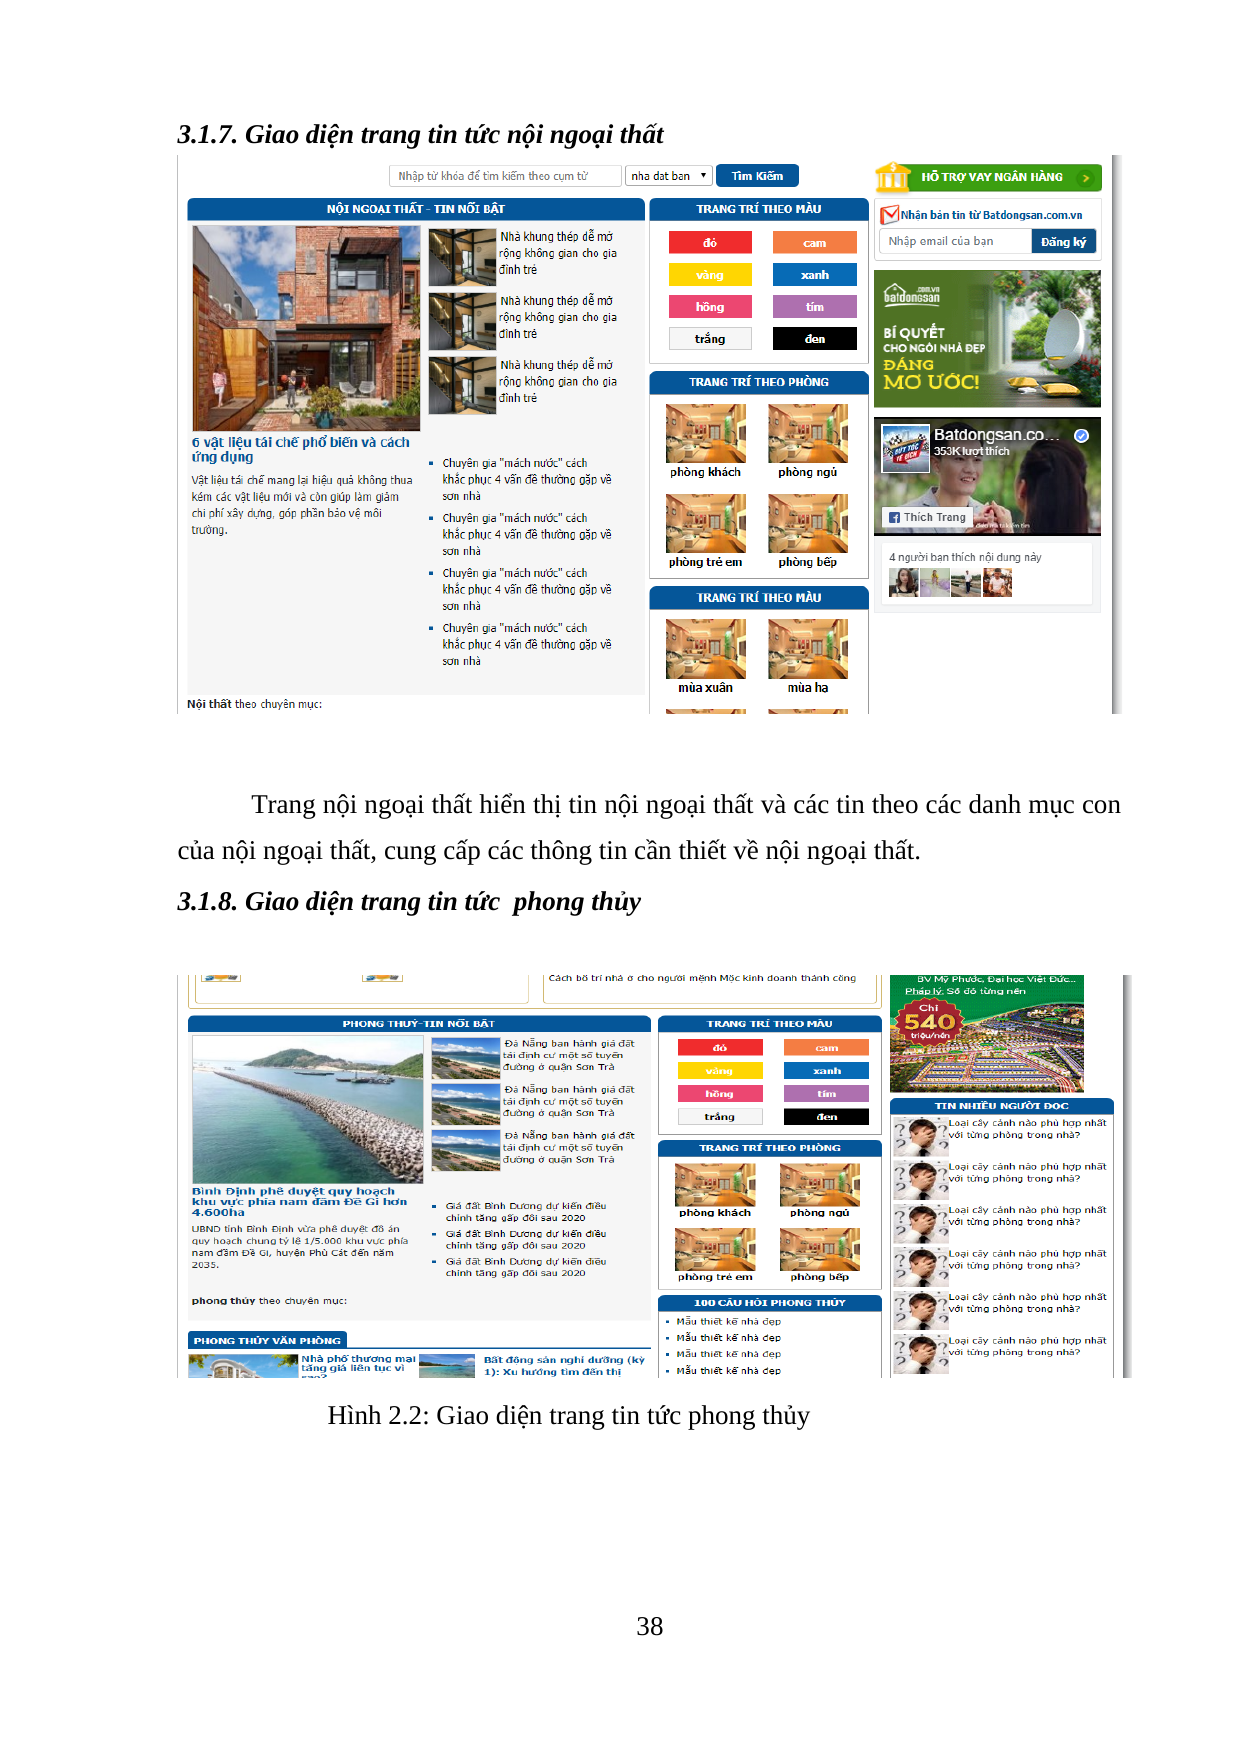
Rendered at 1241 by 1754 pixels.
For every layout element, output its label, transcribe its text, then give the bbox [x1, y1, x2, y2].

picture [177, 975, 1132, 1378]
subtitle 3.1.7. Giao diện trang tin tức nội ngoại thất [177, 118, 1122, 149]
subtitle 3.1.8. Giao diện trang tin tức phong thủy [177, 885, 1122, 916]
text Hình 2.2: Giao diện trang tin tức phong thủy [327, 1399, 1122, 1430]
text Trang nội ngoại thất hiển thị tin nội ngoại thất và các tin theo các danh mục con của nội ngoại thất, cung cấp các thông tin cần thiết về nội ngoại thất. [177, 788, 1122, 866]
picture [177, 155, 1123, 714]
